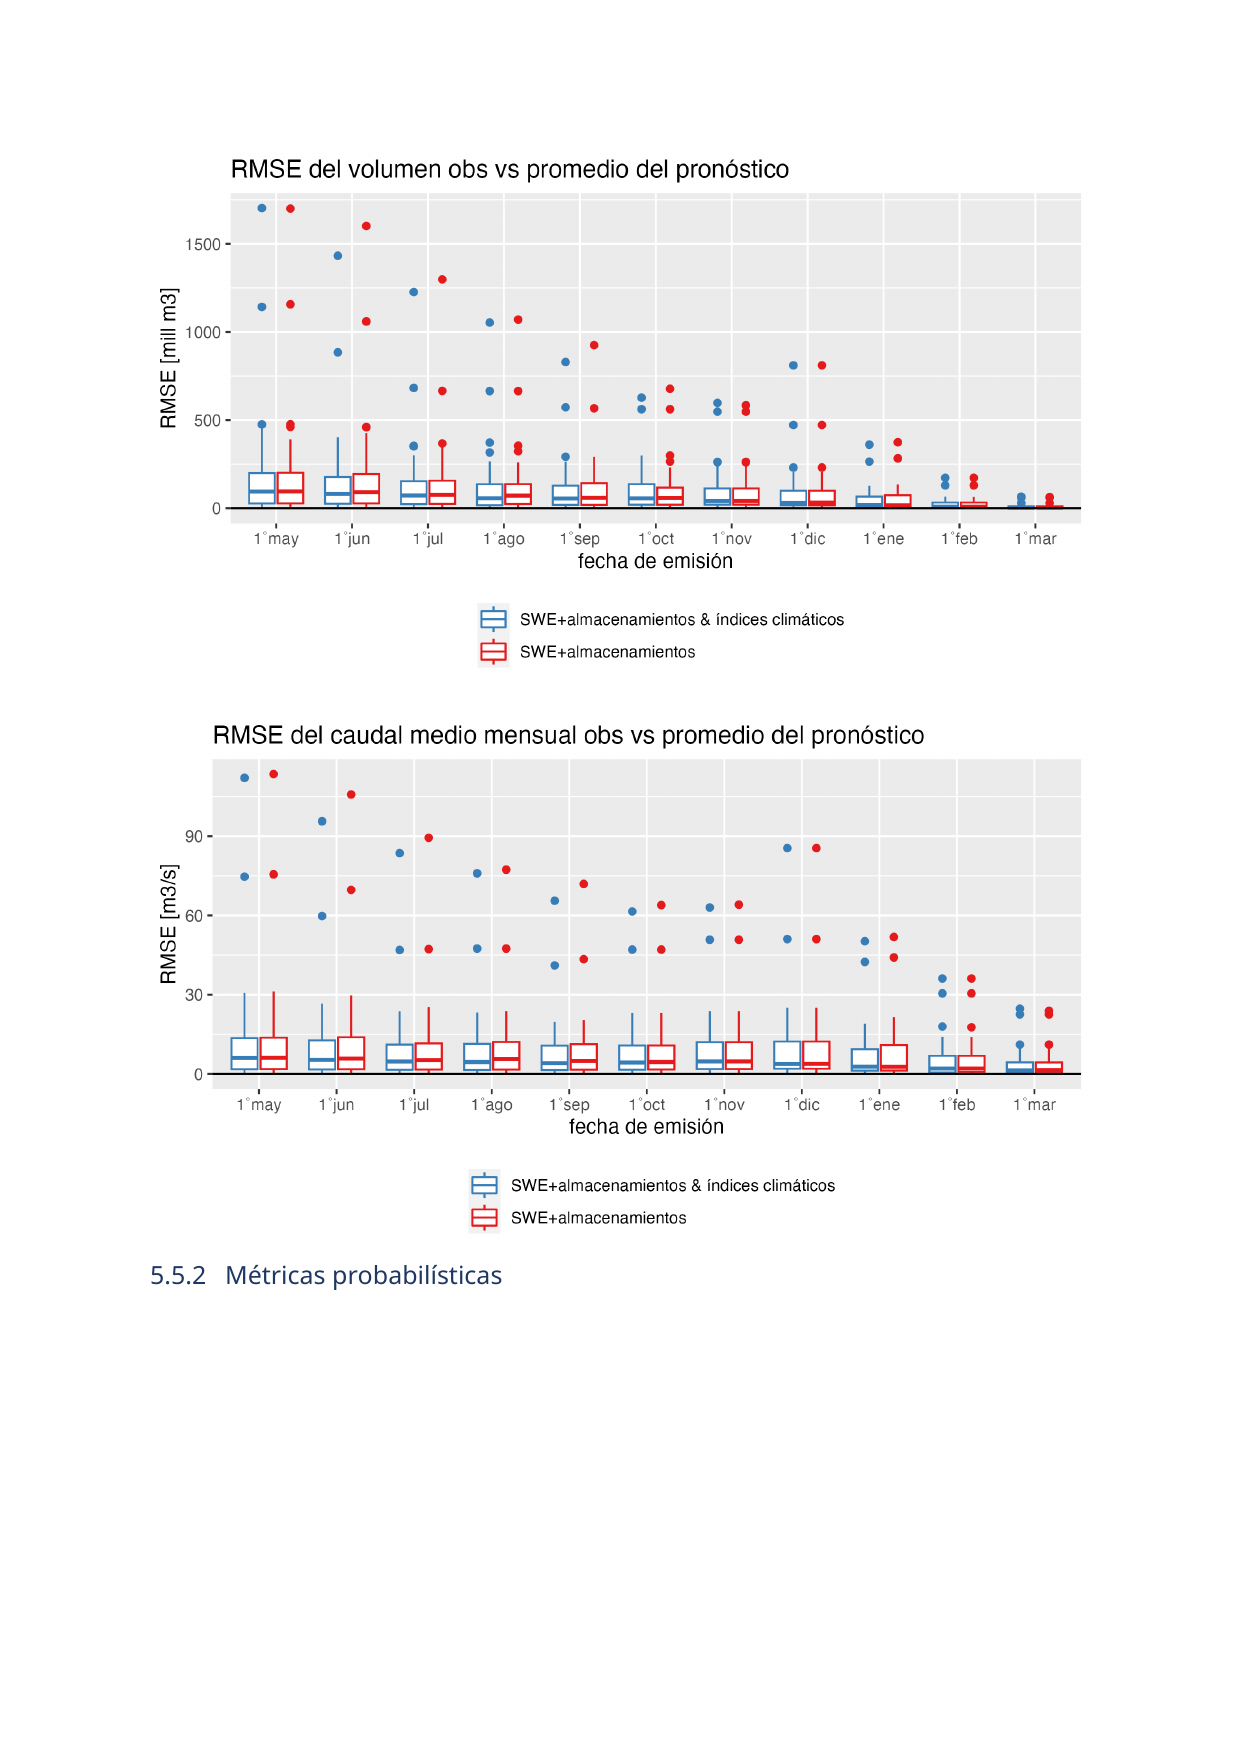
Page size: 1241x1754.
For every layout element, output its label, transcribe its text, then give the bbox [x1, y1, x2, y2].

subtitle Métricas probabilísticas [150, 1257, 1090, 1292]
picture [150, 716, 1091, 1254]
picture [150, 150, 1091, 688]
